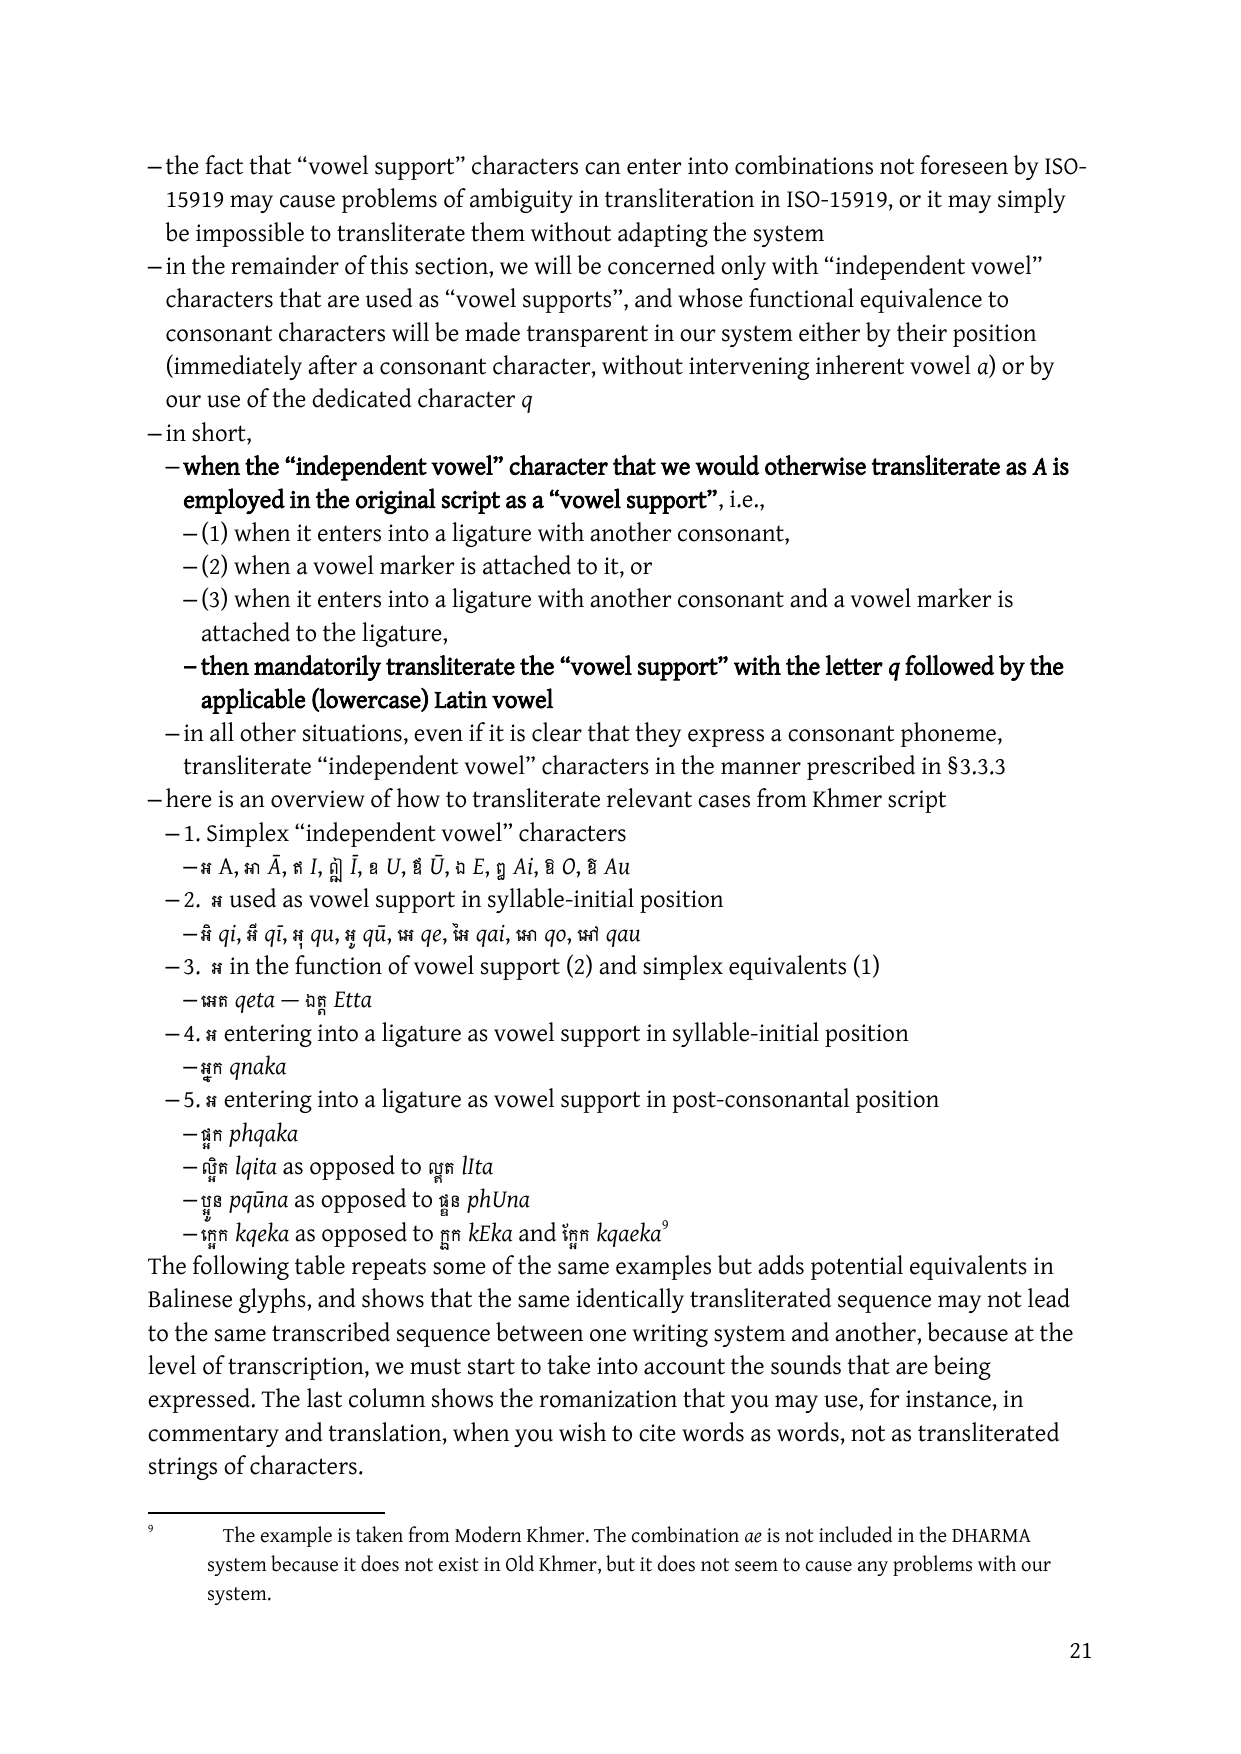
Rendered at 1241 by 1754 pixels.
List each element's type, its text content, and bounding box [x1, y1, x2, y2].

list (1) when it enters into a ligature with another consonant, [183, 514, 1092, 548]
list (3) when it enters into a ligature with another consonant and a vowel marker is attached to the ligature, [183, 581, 1092, 648]
list អេត qeta — ឯត្ត Etta [183, 981, 1092, 1014]
list 1. Simplex “independent vowel” characters [165, 814, 1092, 848]
list here is an overview of how to transliterate relevant cases from Khmer script [148, 781, 1092, 814]
list in the remainder of this section, we will be concerned only with “independent vowel” characters that are used as “vowel supports”, and whose functional equivalence to consonant characters will be made transparent in our system either by their position (immediately after a consonant character, without intervening inherent vowel a) or by our use of the dedicated character q [148, 248, 1092, 414]
list then mandatorily transliterate the “vowel support” with the letter q followed by the applicable (lowercase) Latin vowel [183, 648, 1092, 714]
list អិ qi, អី qī, អុ qu, អូ qū, អេ qe, អៃ qai, អោ qo, អៅ qau [183, 914, 1092, 948]
list 4. អ entering into a ligature as vowel support in syllable-initial position [165, 1014, 1092, 1048]
list the fact that “vowel support” characters can enter into combinations not foreseen by ISO-15919 may cause problems of ambiguity in transliteration in ISO-15919, or it may simply be impossible to transliterate them without adapting the system [148, 148, 1092, 248]
list អ្នក qnaka [183, 1048, 1092, 1081]
list 3. អ in the function of vowel support (2) and simplex equivalents (1) [165, 948, 1092, 981]
list (2) when a vowel marker is attached to it, or [183, 548, 1092, 581]
list 5. អ entering into a ligature as vowel support in post-consonantal position [165, 1081, 1092, 1114]
list អ A, អា Ā, ឥ I, ឦ Ī, ឧ U, ឪ Ū, ឯ E, ឰ Ai, ឱ O, ឳ Au [183, 848, 1092, 881]
text The following table repeats some of the same examples but adds potential equivalents in Balinese glyphs, and shows that the same identically transliterated sequence may not lead to the same transcribed sequence between one writing system and another, because at the level of transcription, we must start to take into account the sounds that are being expressed. The last column shows the romanization that you may use, for instance, in commentary and translation, when you wish to cite words as words, not as transliterated strings of characters. [148, 1248, 1092, 1481]
list ប្អូន pqūna as opposed to ផ្ឧន phUna [183, 1181, 1092, 1214]
list in all other situations, even if it is clear that they express a consonant phoneme, transliterate “independent vowel” characters in the manner prescribed in §3.3.3 [165, 714, 1092, 781]
list 2. អ used as vowel support in syllable-initial position [165, 881, 1092, 914]
list in short, [148, 414, 1092, 448]
list ល្អិត lqita as opposed to ល្ឥត lIta [183, 1148, 1092, 1181]
list ផ្អក phqaka [183, 1114, 1092, 1148]
list ក្អេក kqeka as opposed to ក្ឯក kEka and ក្អែក kqaeka [183, 1214, 1092, 1248]
list when the “independent vowel” character that we would otherwise transliterate as A is employed in the original script as a “vowel support”, i.e., [165, 448, 1092, 514]
